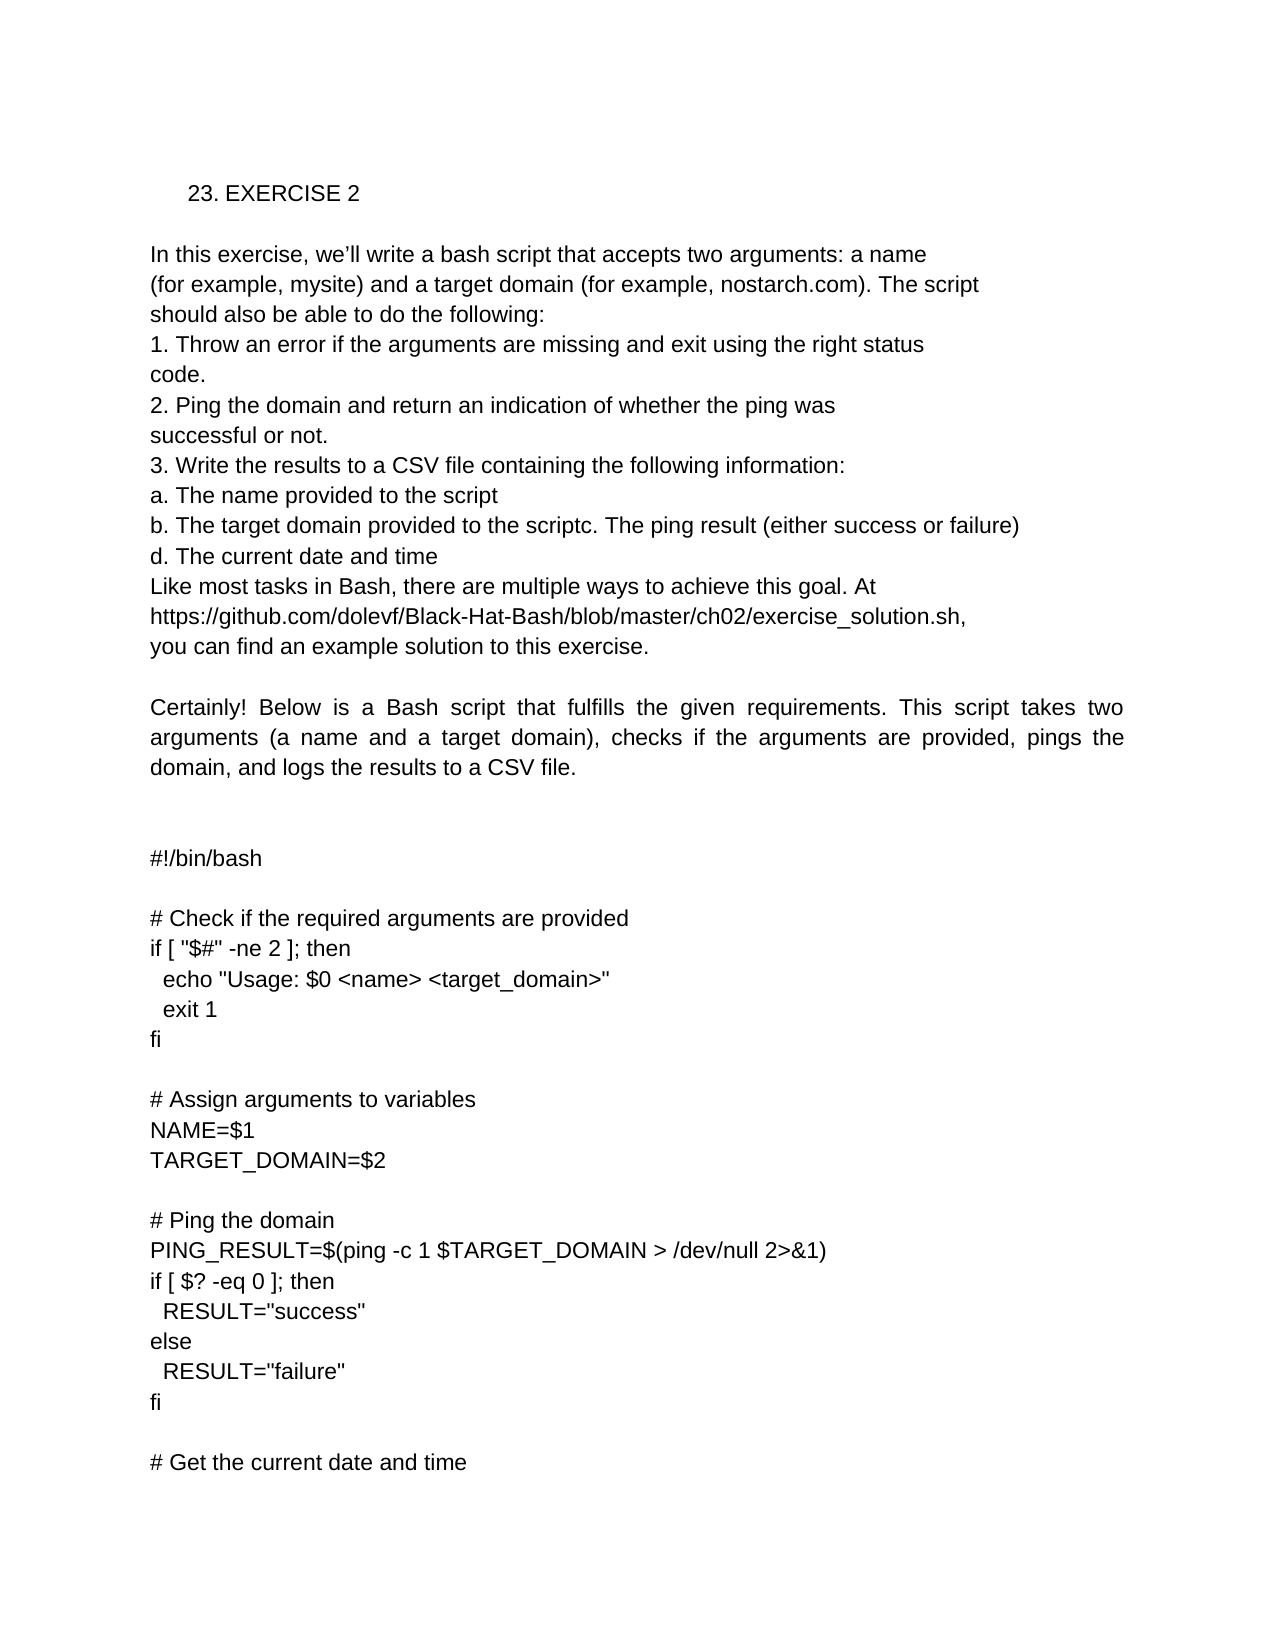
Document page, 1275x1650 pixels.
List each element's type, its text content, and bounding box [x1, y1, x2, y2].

text if [ "$#" -ne 2 ]; then [150, 935, 1125, 962]
text (for example, mysite) and a target domain (for example, nostarch.com). The script [150, 271, 1125, 297]
text 3. Write the results to a CSV file containing the following information: [150, 452, 1125, 478]
text exit 1 [150, 996, 1125, 1022]
text # Get the current date and time [150, 1449, 1125, 1475]
text else [150, 1328, 1125, 1354]
text successful or not. [150, 422, 1125, 448]
text b. The target domain provided to the scriptc. The ping result (either success or failure) [150, 512, 1125, 539]
text 1. Throw an error if the arguments are missing and exit using the right status [150, 331, 1125, 358]
text echo "Usage: $0 <name> <target_domain>" [150, 966, 1125, 992]
text # Assign arguments to variables [150, 1086, 1125, 1113]
text you can find an example solution to this exercise. [150, 633, 1125, 660]
text code. [150, 361, 1125, 388]
text PING_RESULT=$(ping -c 1 $TARGET_DOMAIN > /dev/null 2>&1) [150, 1237, 1125, 1264]
text NAME=$1 [150, 1117, 1125, 1143]
text # Check if the required arguments are provided [150, 905, 1125, 932]
text TARGET_DOMAIN=$2 [150, 1147, 1125, 1173]
text fi [150, 1388, 1125, 1415]
text In this exercise, we’ll write a bash script that accepts two arguments: a name [150, 241, 1125, 267]
text 2. Ping the domain and return an indication of whether the ping was [150, 392, 1125, 418]
text d. The current date and time [150, 543, 1125, 569]
text https://github.com/dolevf/Black-Hat-Bash/blob/master/ch02/exercise_solution.sh, [150, 603, 1125, 629]
text #!/bin/bash [150, 845, 1125, 871]
text RESULT="success" [150, 1298, 1125, 1324]
list EXERCISE 2 [187, 180, 1125, 207]
text # Ping the domain [150, 1207, 1125, 1234]
text should also be able to do the following: [150, 301, 1125, 327]
text Certainly! Below is a Bash script that fulfills the given requirements. This script takes two arguments (a name and a target domain), checks if the arguments are provided, pings the domain, and logs the results to a CSV file. [150, 694, 1125, 781]
text RESULT="failure" [150, 1358, 1125, 1385]
text if [ $? -eq 0 ]; then [150, 1268, 1125, 1294]
text a. The name provided to the script [150, 482, 1125, 509]
text Like most tasks in Bash, there are multiple ways to achieve this goal. At [150, 573, 1125, 599]
text fi [150, 1026, 1125, 1052]
